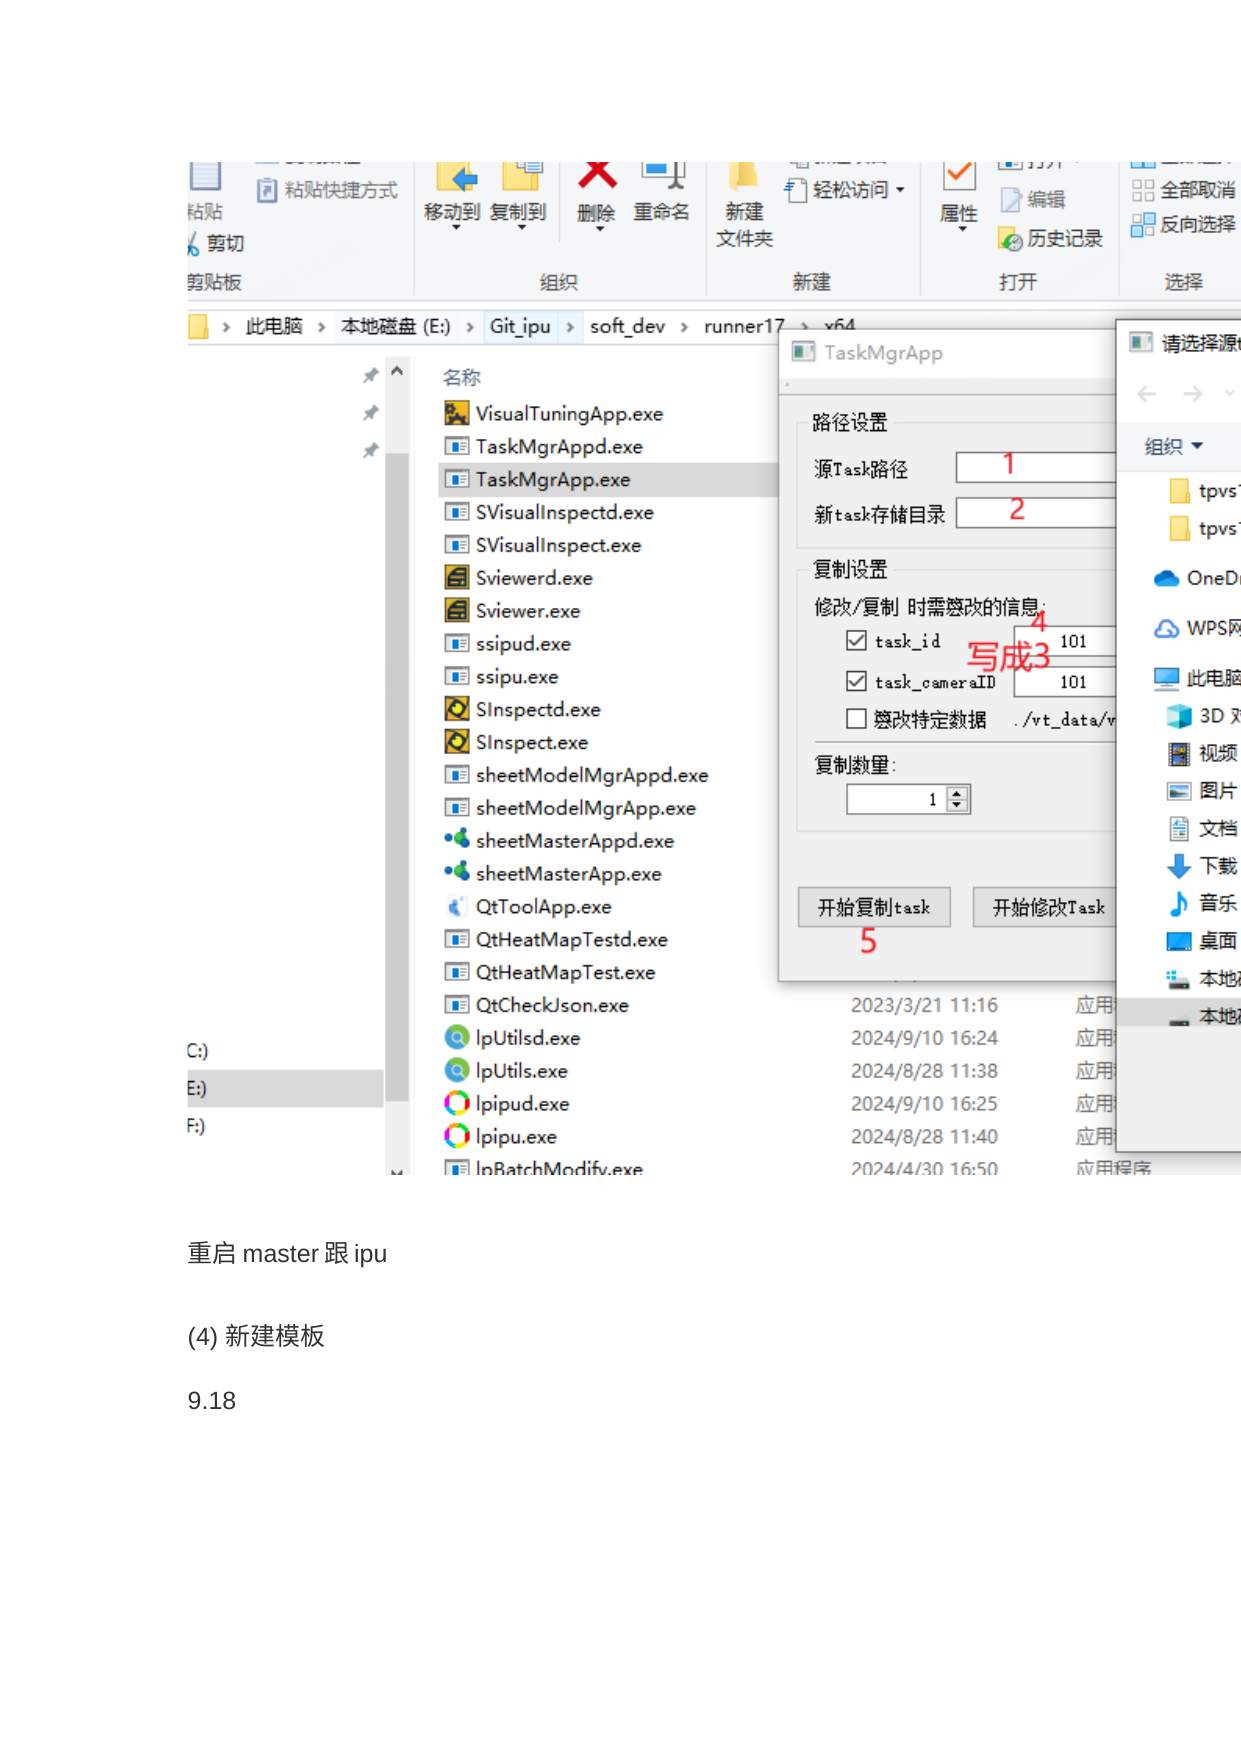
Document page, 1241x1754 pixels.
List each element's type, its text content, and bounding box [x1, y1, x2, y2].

text 9.18 [187, 1384, 1053, 1417]
list 新建模板 [187, 1302, 1053, 1367]
text 重启master跟ipu [187, 1219, 1053, 1284]
picture [187, 162, 1241, 1175]
